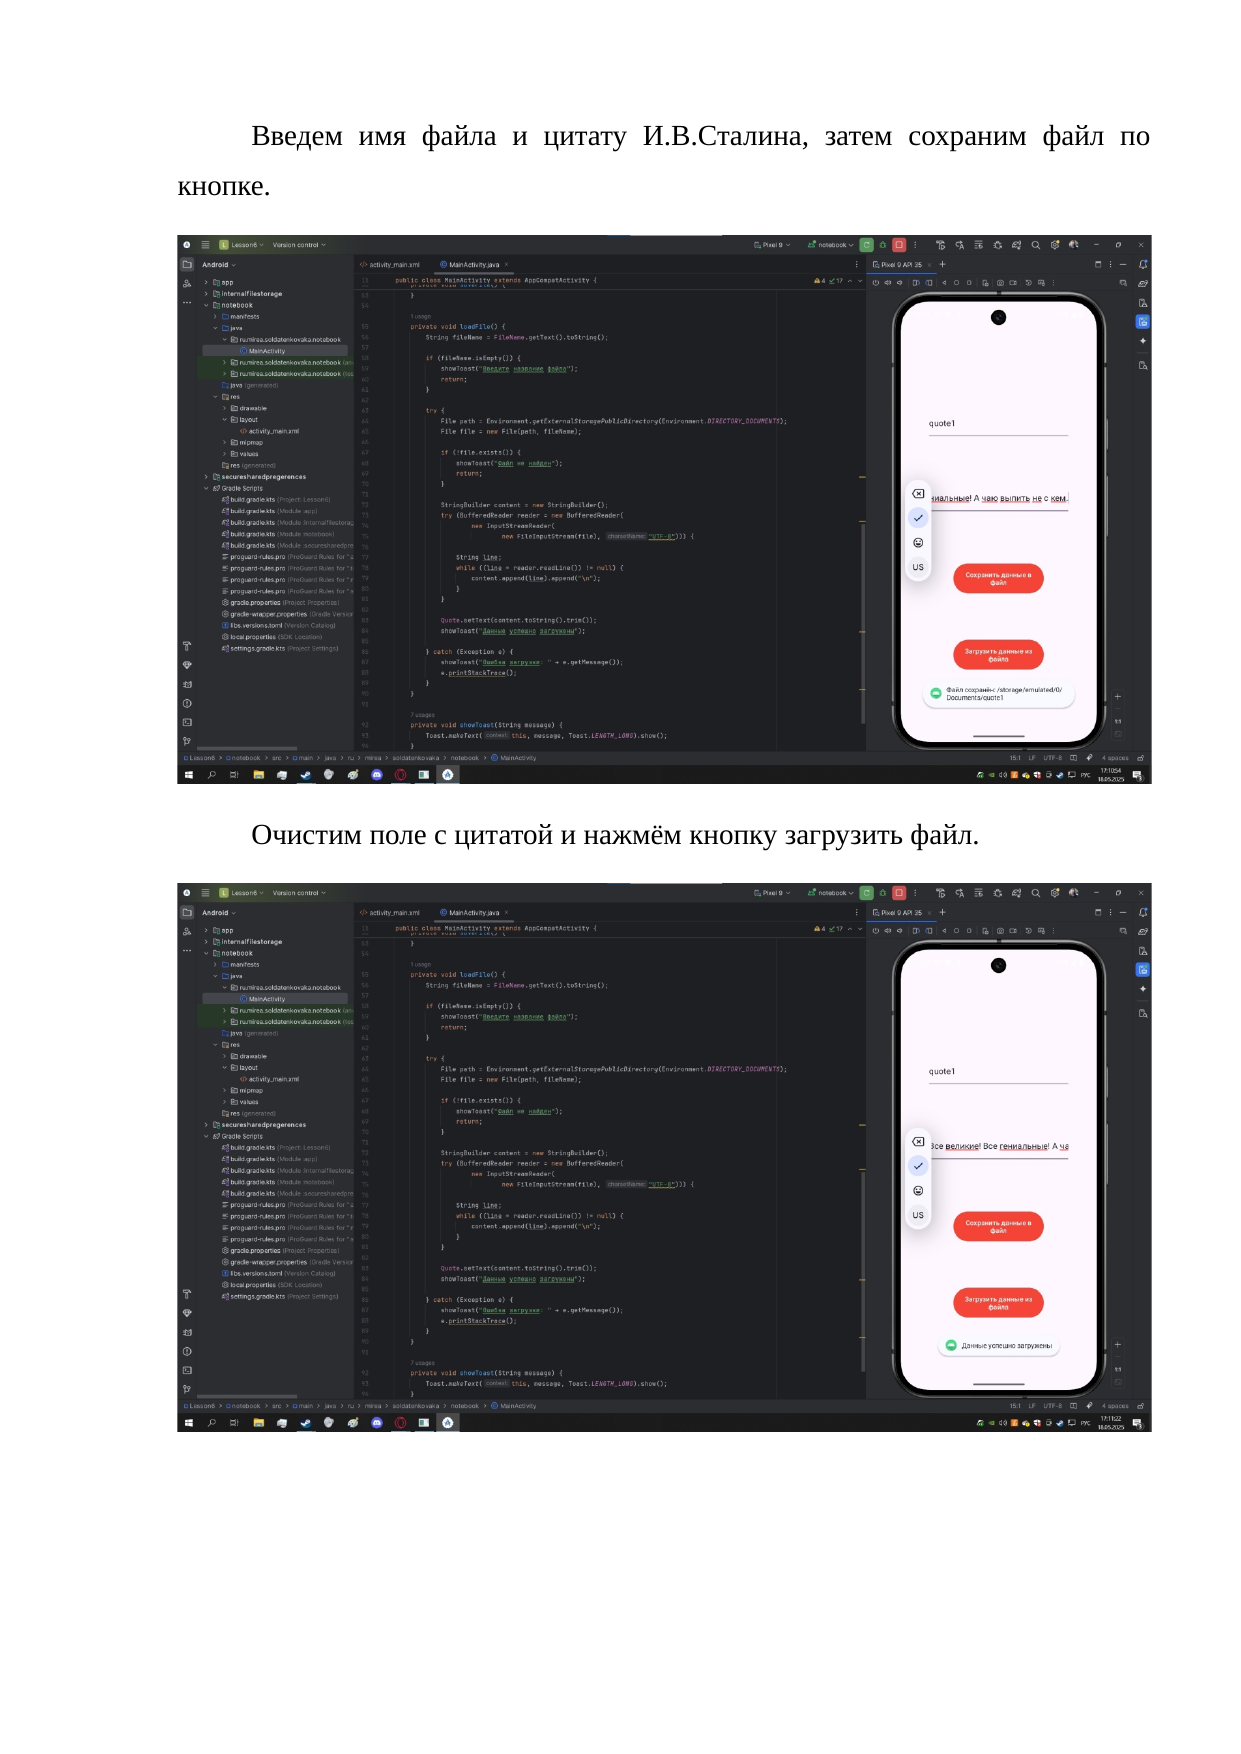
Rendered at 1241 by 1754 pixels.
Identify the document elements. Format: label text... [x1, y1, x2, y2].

picture [177, 235, 1152, 784]
picture [177, 883, 1152, 1432]
text Очистим поле с цитатой и нажмём кнопку загрузить файл. [177, 817, 1152, 851]
text Введем имя файла и цитату И.В.Сталина, затем сохраним файл по кнопке. [177, 118, 1152, 202]
